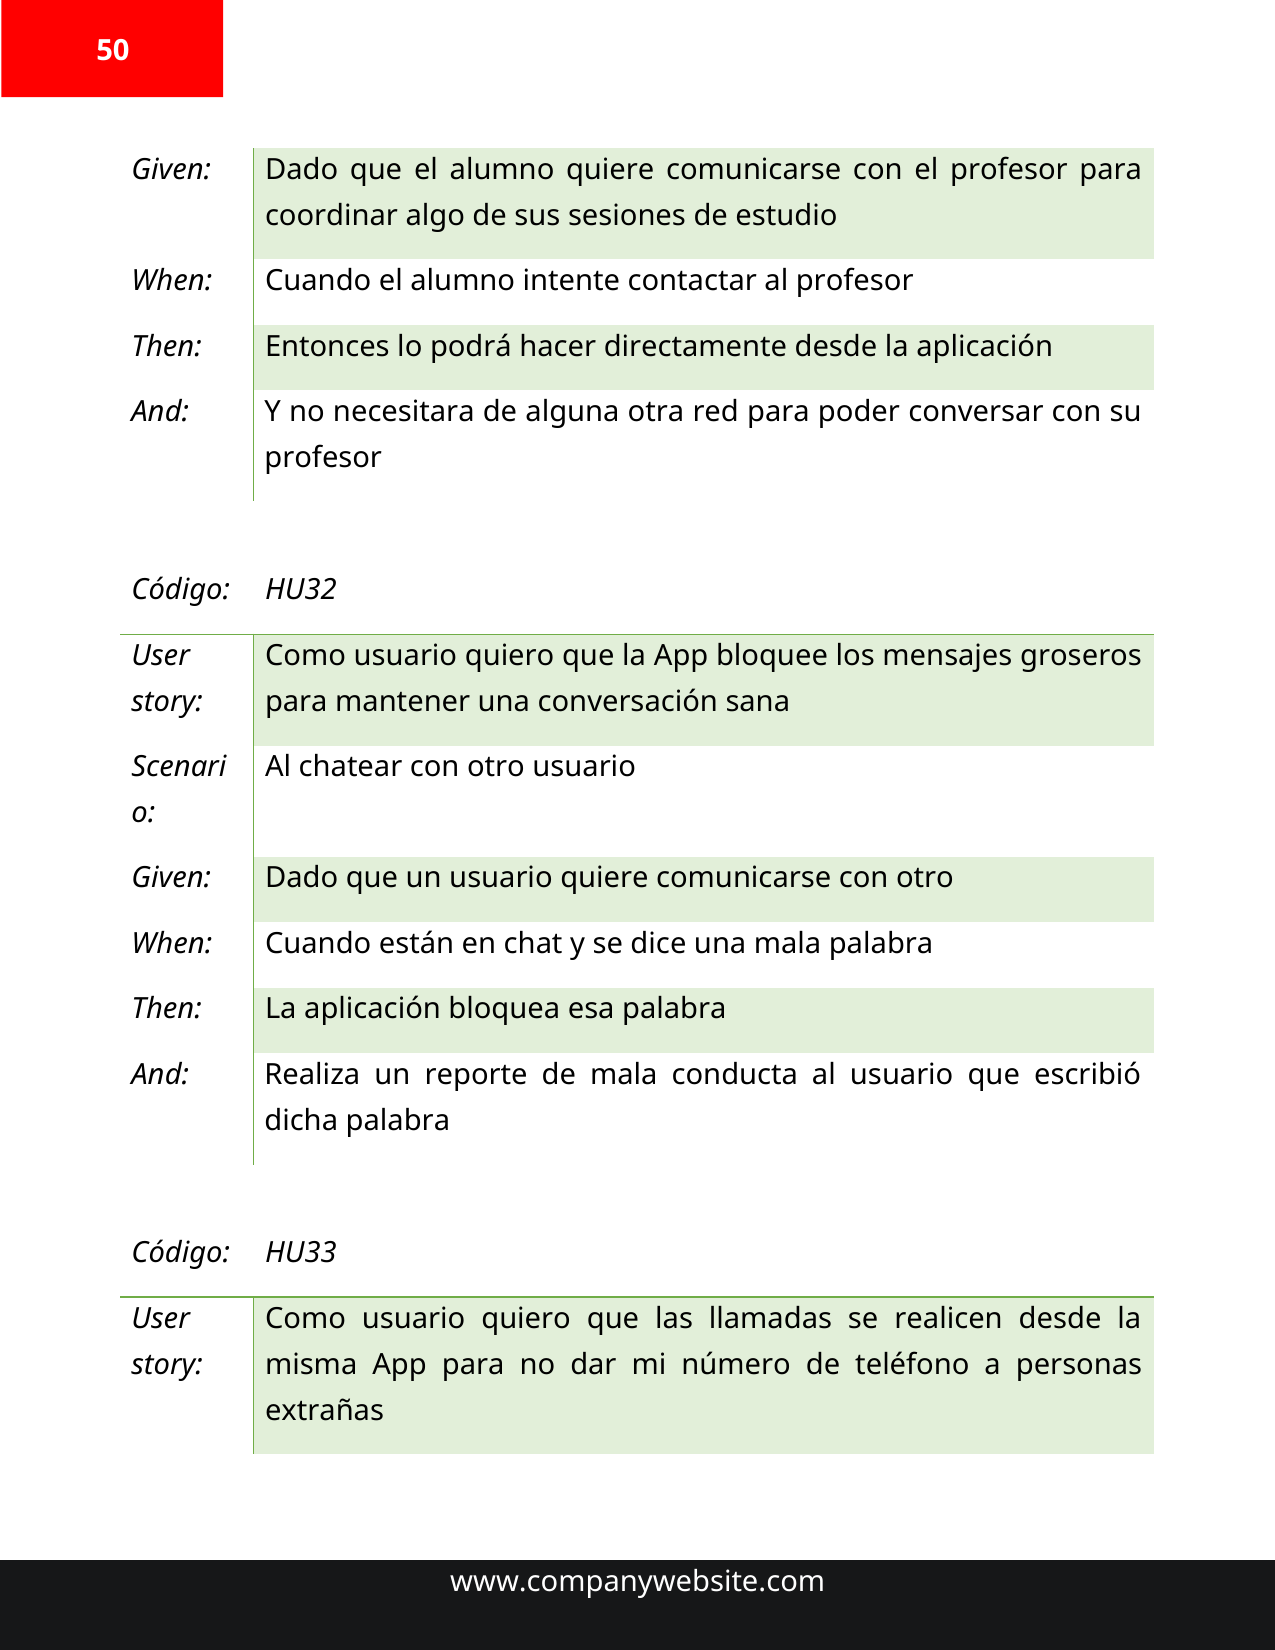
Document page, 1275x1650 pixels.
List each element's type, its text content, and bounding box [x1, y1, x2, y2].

table_header HU33 [254, 1231, 1154, 1296]
table_cell When: [120, 259, 253, 325]
table_cell Then: [120, 988, 253, 1053]
table_header Código: [120, 1231, 253, 1296]
table_cell Como usuario quiero que las llamadas se realicen desde la misma App para no dar mi número de teléfono a personas extrañas [254, 1298, 1154, 1454]
table_cell Dado que un usuario quiere comunicarse con otro [254, 857, 1154, 922]
table_cell Y no necesitara de alguna otra red para poder conversar con su profesor [254, 390, 1154, 501]
table_cell Como usuario quiero que la App bloquee los mensajes groseros para mantener una conversación sana [254, 635, 1154, 746]
table_cell Given: [120, 857, 253, 922]
table_cell Al chatear con otro usuario [254, 746, 1154, 857]
table_cell User story: [120, 635, 253, 746]
table_cell And: [120, 390, 253, 501]
table_cell Given: [120, 148, 253, 259]
table_cell Scenario: [120, 746, 253, 857]
table_cell Entonces lo podrá hacer directamente desde la aplicación [254, 325, 1154, 390]
table_header HU32 [254, 568, 1154, 633]
table_cell And: [120, 1053, 253, 1164]
table_cell When: [120, 922, 253, 988]
table_cell La aplicación bloquea esa palabra [254, 988, 1154, 1053]
table_cell Cuando el alumno intente contactar al profesor [254, 259, 1154, 325]
table_cell User story: [120, 1298, 253, 1454]
table_cell Cuando están en chat y se dice una mala palabra [254, 922, 1154, 988]
table_header Código: [120, 568, 253, 633]
table_cell Realiza un reporte de mala conducta al usuario que escribió dicha palabra [254, 1053, 1154, 1164]
table_cell Then: [120, 325, 253, 390]
table_cell Dado que el alumno quiere comunicarse con el profesor para coordinar algo de sus sesiones de estudio [254, 148, 1154, 259]
